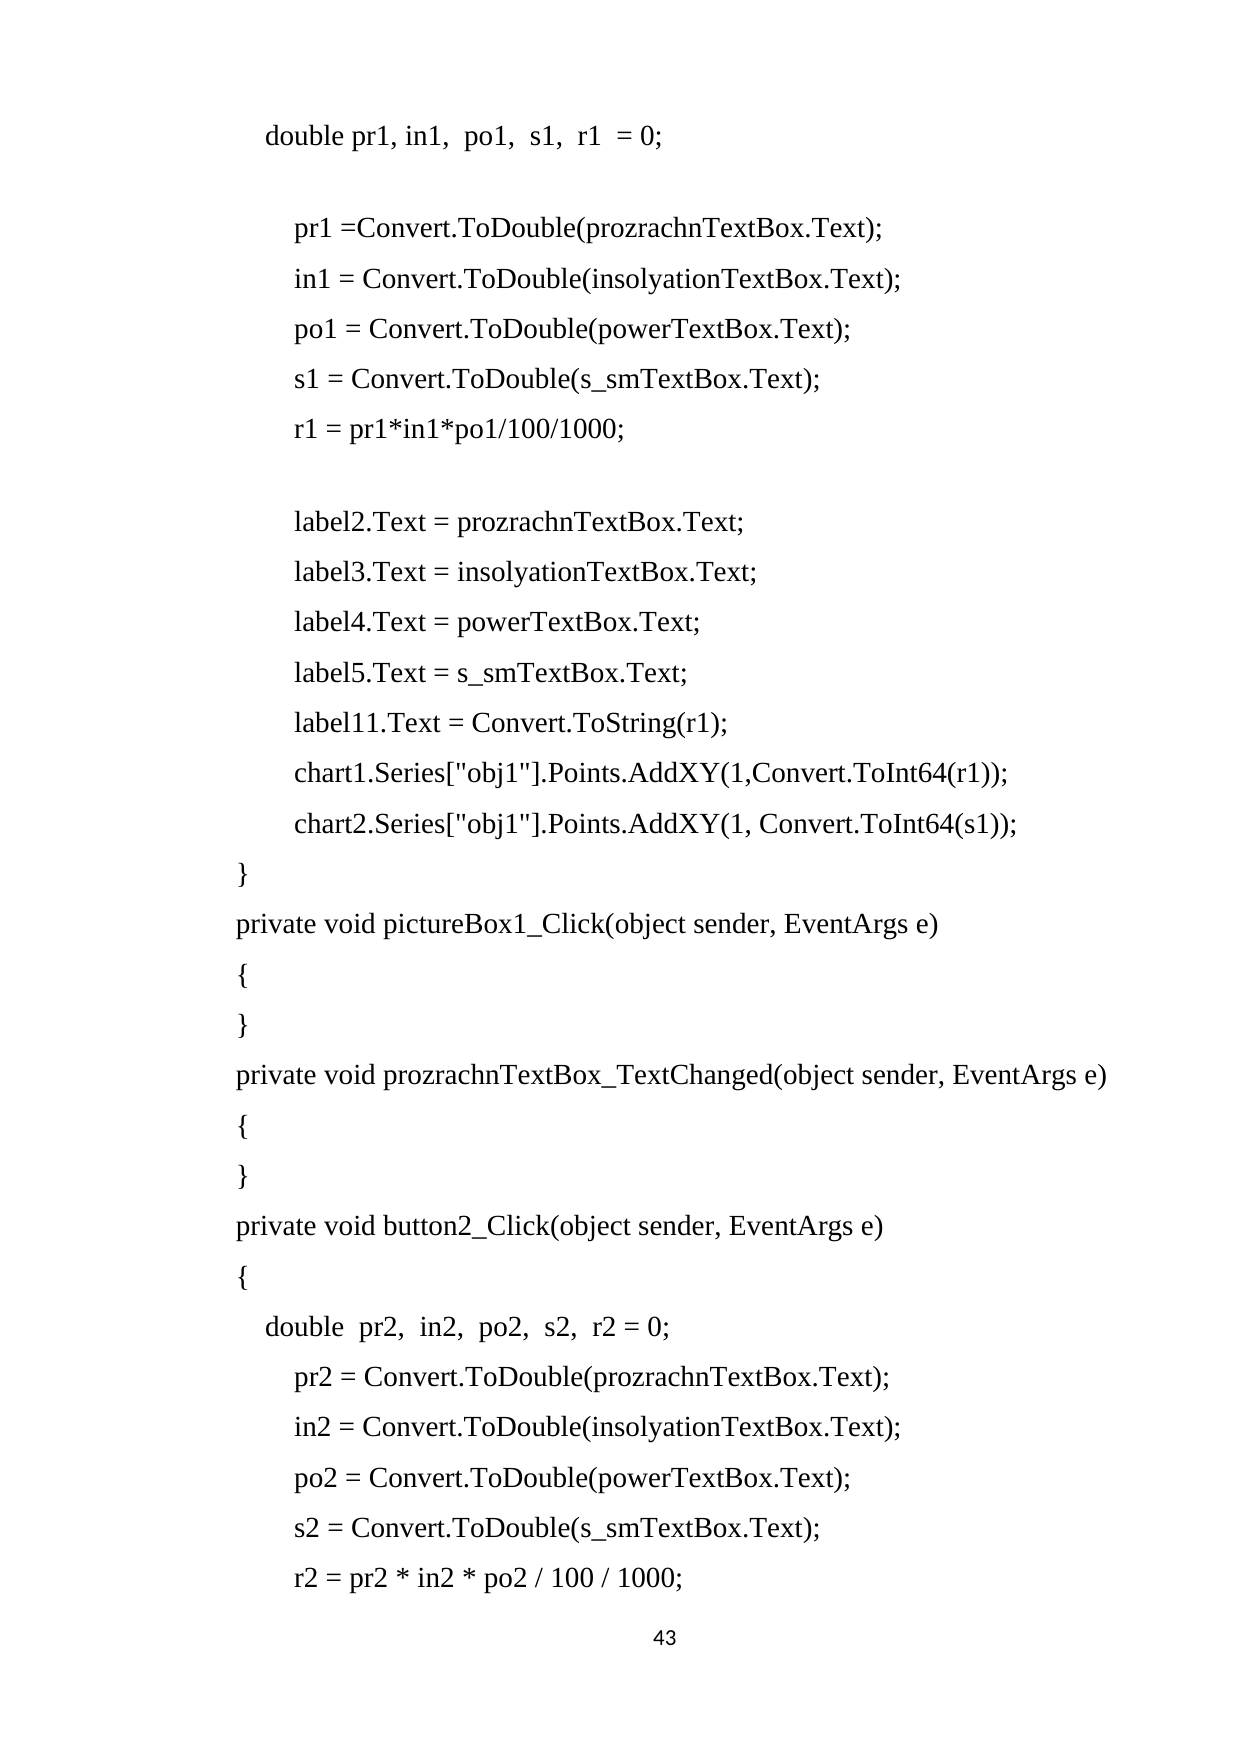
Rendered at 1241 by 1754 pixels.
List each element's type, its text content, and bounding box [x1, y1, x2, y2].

text private void prozrachnTextBox_TextChanged(object sender, EventArgs e) [177, 1057, 1152, 1091]
text in1 = Convert.ToDouble(insolyationTextBox.Text); [177, 261, 1152, 294]
text private void button2_Click(object sender, EventArgs e) [177, 1208, 1152, 1242]
text } [177, 1007, 1152, 1041]
text pr1 =Convert.ToDouble(prozrachnTextBox.Text); [177, 210, 1152, 244]
text double pr1, in1, po1, s1, r1 = 0; [177, 118, 1152, 152]
text { [177, 957, 1152, 990]
text r1 = pr1*in1*po1/100/1000; [177, 412, 1152, 445]
text chart2.Series["obj1"].Points.AddXY(1, Convert.ToInt64(s1)); [177, 806, 1152, 839]
text r2 = pr2 * in2 * po2 / 100 / 1000; [177, 1561, 1152, 1594]
text label3.Text = insolyationTextBox.Text; [177, 554, 1152, 588]
text } [177, 1158, 1152, 1192]
text label11.Text = Convert.ToString(r1); [177, 705, 1152, 739]
text double pr2, in2, po2, s2, r2 = 0; [177, 1309, 1152, 1342]
text s2 = Convert.ToDouble(s_smTextBox.Text); [177, 1510, 1152, 1544]
text } [177, 856, 1152, 890]
text chart1.Series["obj1"].Points.AddXY(1,Convert.ToInt64(r1)); [177, 756, 1152, 789]
text pr2 = Convert.ToDouble(prozrachnTextBox.Text); [177, 1359, 1152, 1393]
text po2 = Convert.ToDouble(powerTextBox.Text); [177, 1460, 1152, 1493]
text label5.Text = s_smTextBox.Text; [177, 655, 1152, 688]
text in2 = Convert.ToDouble(insolyationTextBox.Text); [177, 1409, 1152, 1443]
text po1 = Convert.ToDouble(powerTextBox.Text); [177, 311, 1152, 344]
text label2.Text = prozrachnTextBox.Text; [177, 504, 1152, 537]
text label4.Text = powerTextBox.Text; [177, 604, 1152, 638]
text { [177, 1108, 1152, 1141]
text s1 = Convert.ToDouble(s_smTextBox.Text); [177, 361, 1152, 395]
text private void pictureBox1_Click(object sender, EventArgs e) [177, 906, 1152, 940]
text { [177, 1259, 1152, 1292]
